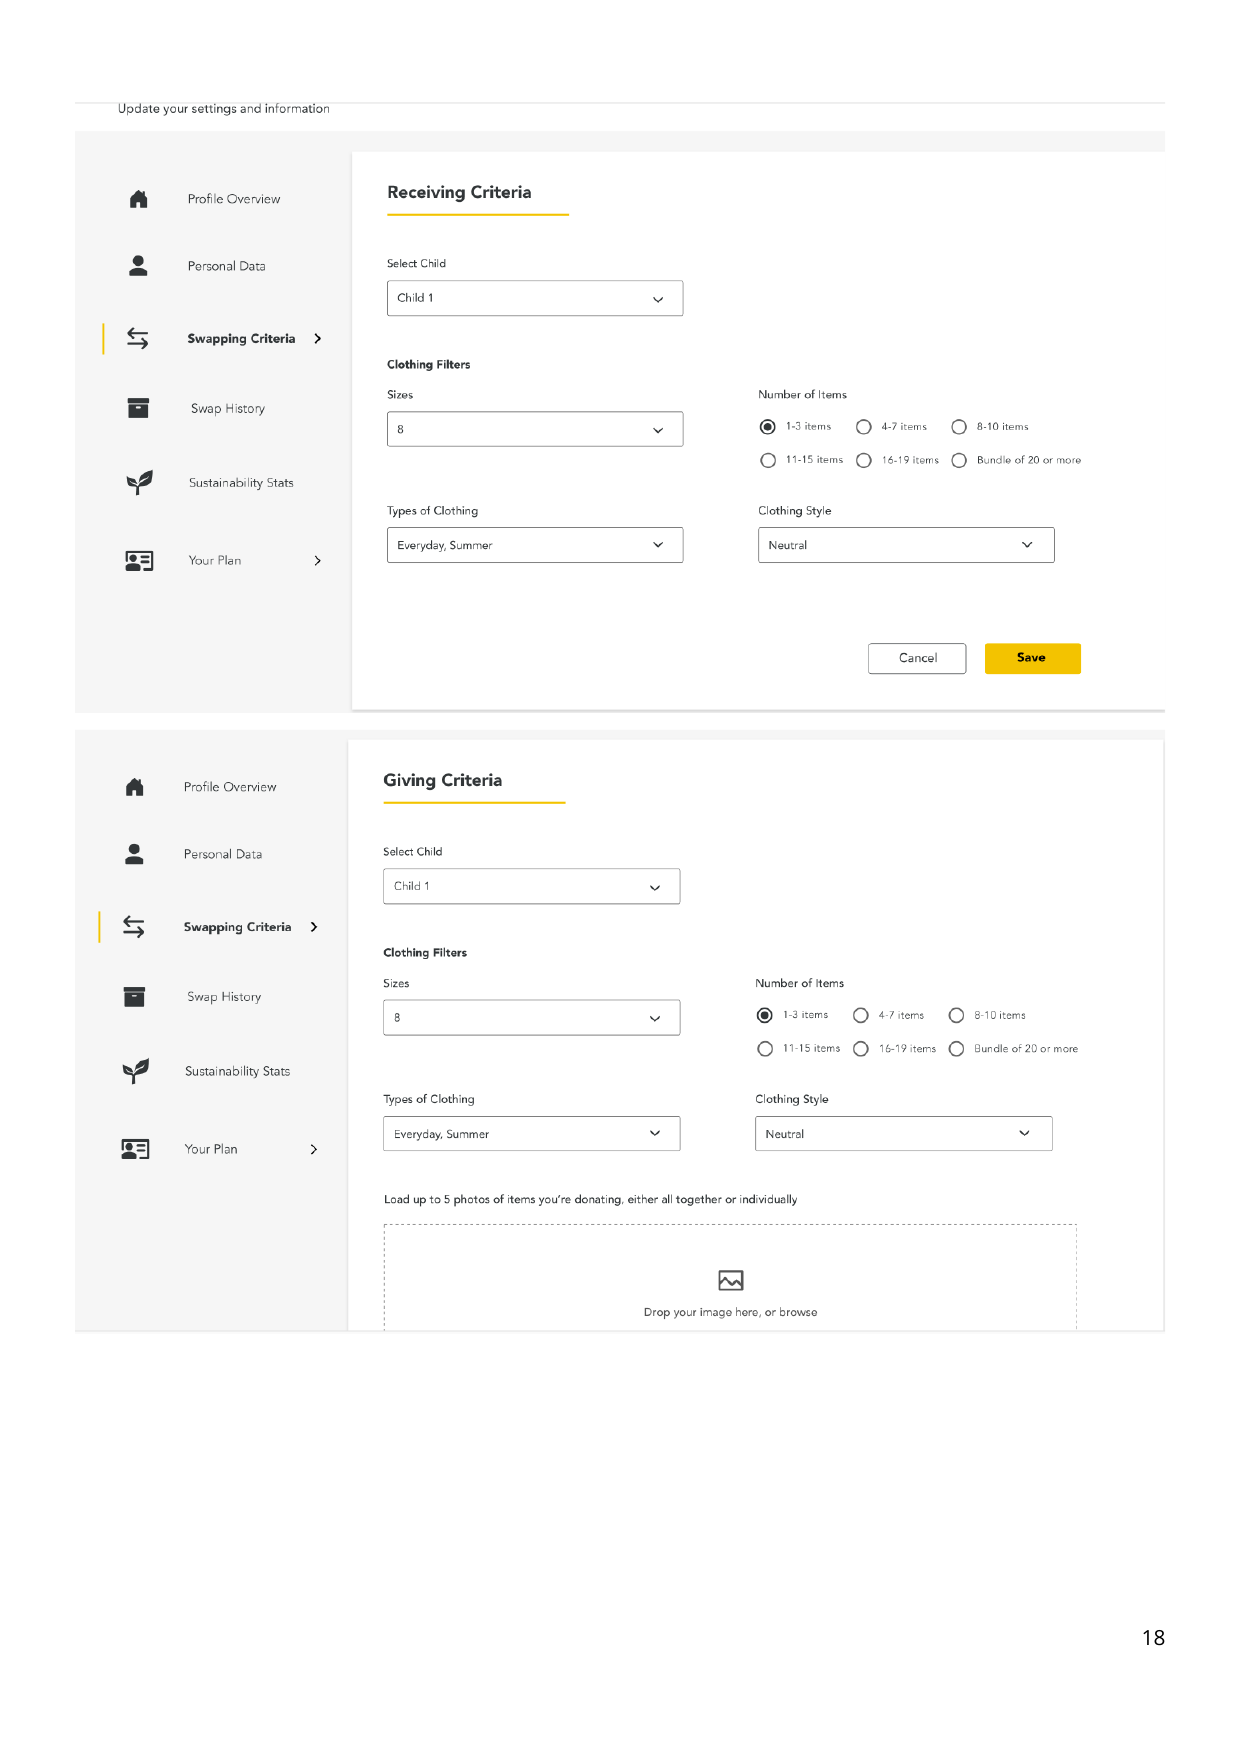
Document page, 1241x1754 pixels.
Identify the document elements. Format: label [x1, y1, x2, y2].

picture [75, 714, 1166, 1334]
picture [75, 102, 1166, 713]
